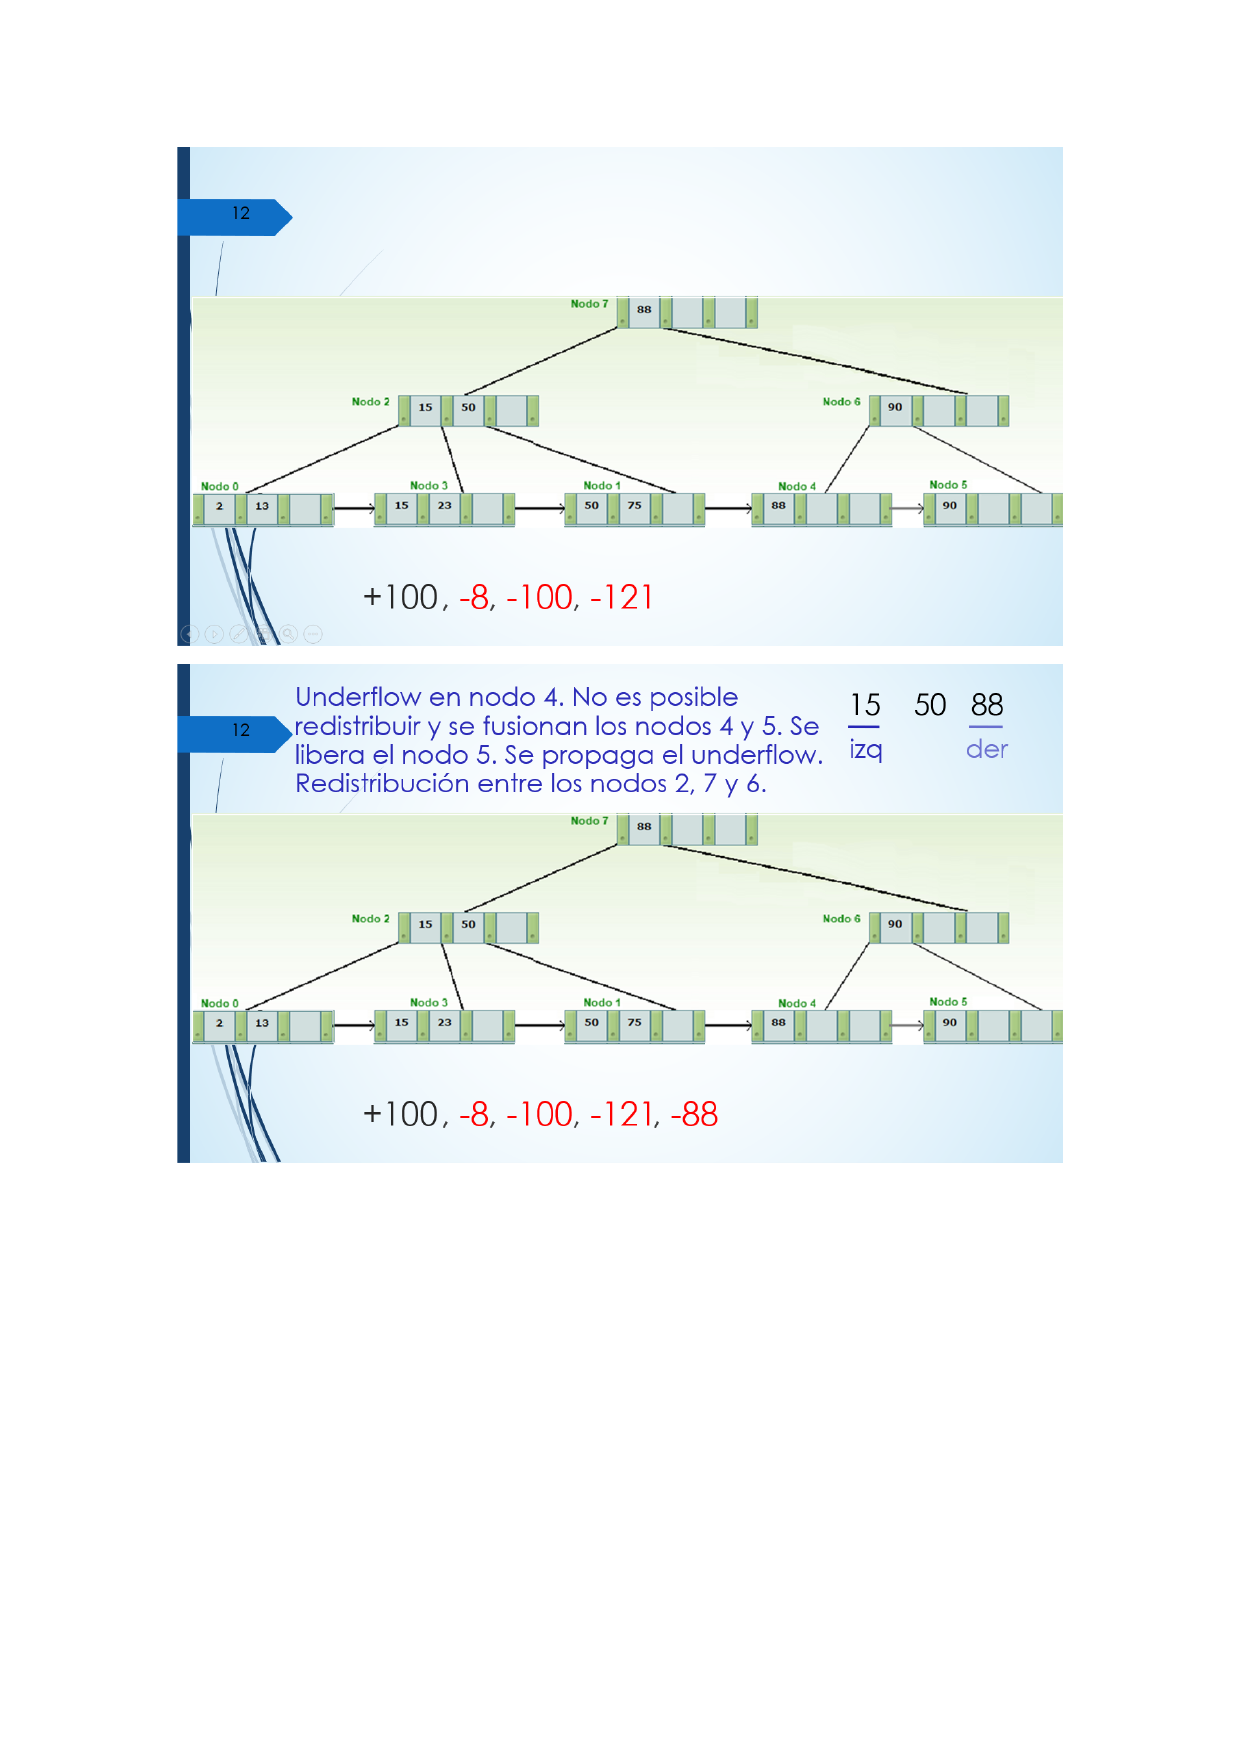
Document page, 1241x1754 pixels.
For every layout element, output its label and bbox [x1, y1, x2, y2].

picture [177, 664, 1063, 1163]
picture [177, 147, 1063, 646]
